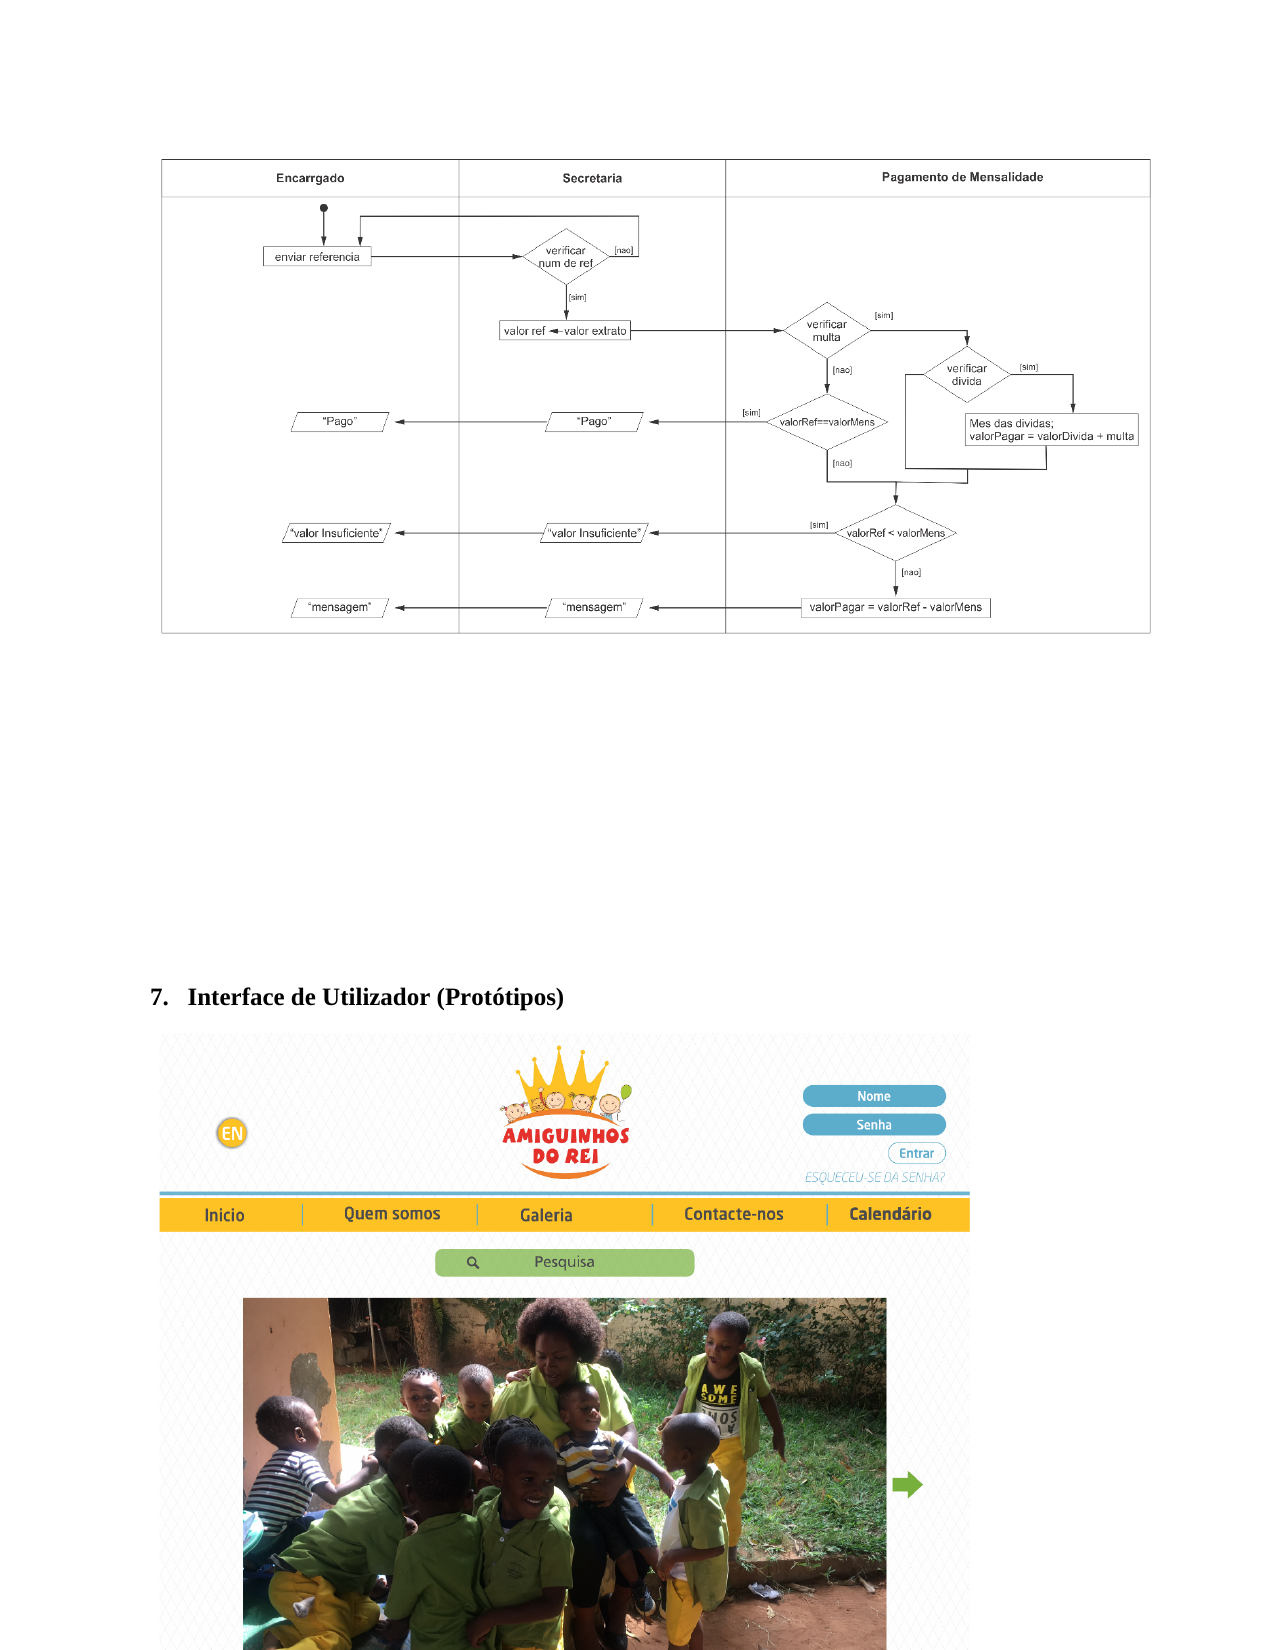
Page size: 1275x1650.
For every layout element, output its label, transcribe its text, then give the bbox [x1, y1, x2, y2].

picture [150, 150, 1159, 644]
text Interface de Utilizador (Protótipos) [150, 982, 1125, 1011]
picture [159, 1033, 970, 1650]
